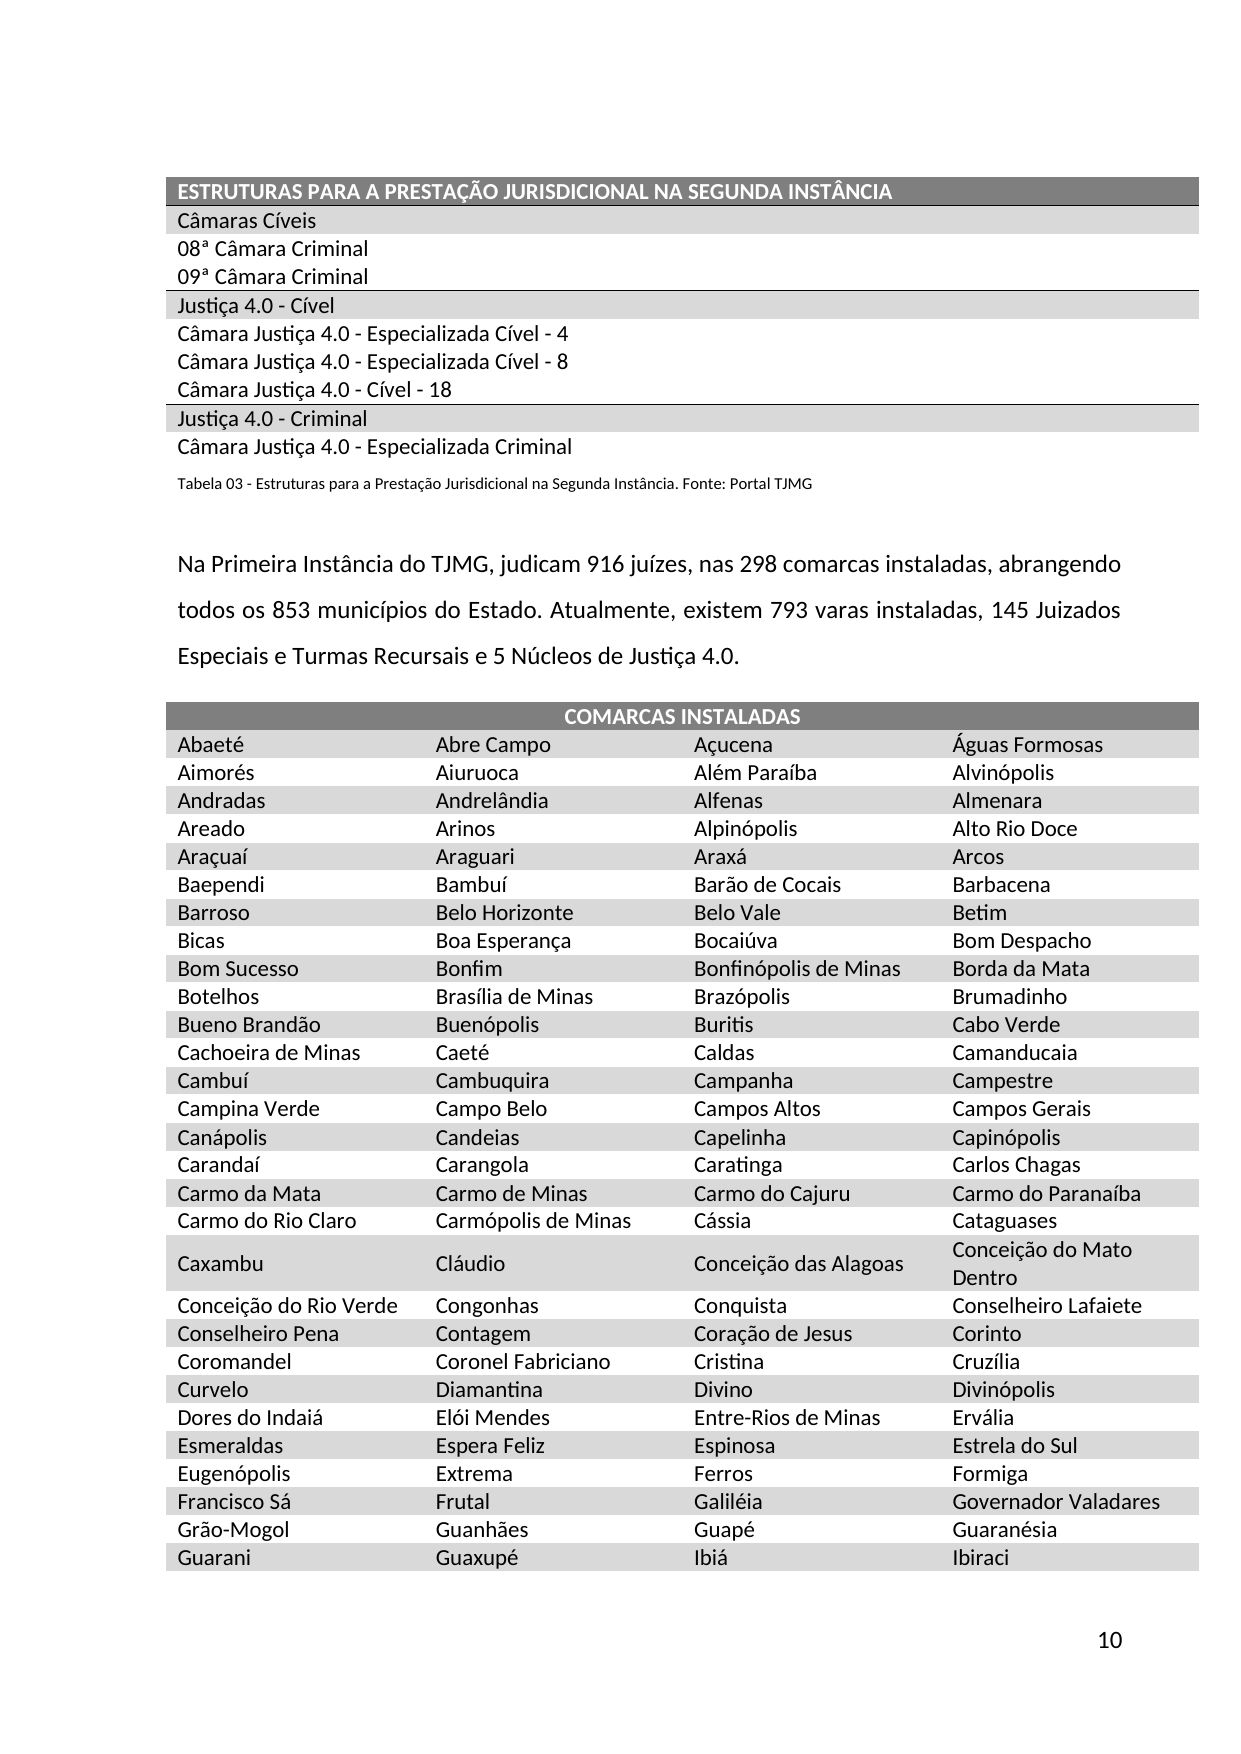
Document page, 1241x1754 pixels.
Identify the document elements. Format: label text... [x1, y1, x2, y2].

table_cell Espinosa [683, 1431, 941, 1459]
table_cell Divinópolis [941, 1375, 1199, 1403]
table_cell Belo Vale [683, 899, 941, 926]
table_cell Coromandel [166, 1347, 424, 1375]
table_cell Araçuaí [166, 843, 424, 870]
table_header ESTRUTURAS PARA A PRESTAÇÃO JURISDICIONAL NA SEGUNDA INSTÂNCIA [166, 177, 1199, 205]
table_cell Corinto [941, 1319, 1199, 1347]
table_cell Arinos [424, 814, 683, 842]
table_cell Buritis [683, 1011, 941, 1038]
table_cell Baependi [166, 870, 424, 898]
table_cell Carandaí [166, 1151, 424, 1179]
table_cell Carangola [424, 1151, 683, 1179]
table_cell Entre-Rios de Minas [683, 1403, 941, 1431]
table_cell Esmeraldas [166, 1431, 424, 1459]
table_cell Cristina [683, 1347, 941, 1375]
table_cell Betim [941, 899, 1199, 926]
table_cell Borda da Mata [941, 955, 1199, 982]
table_cell Barão de Cocais [683, 870, 941, 898]
table_cell Campo Belo [424, 1095, 683, 1123]
table_cell Bicas [166, 926, 424, 954]
table_cell Guapé [683, 1515, 941, 1543]
table_cell Caratinga [683, 1151, 941, 1179]
table_cell Carlos Chagas [941, 1151, 1199, 1179]
table_cell Candeias [424, 1123, 683, 1151]
table_cell Conceição do Rio Verde [166, 1291, 424, 1319]
table_cell Andradas [166, 786, 424, 814]
table_cell Campina Verde [166, 1095, 424, 1123]
table_cell Brasília de Minas [424, 983, 683, 1011]
table_cell Guanhães [424, 1515, 683, 1543]
table_cell Areado [166, 814, 424, 842]
table_cell Bueno Brandão [166, 1011, 424, 1038]
table_cell Barroso [166, 899, 424, 926]
text Na Primeira Instância do TJMG, judicam 916 juízes, nas 298 comarcas instaladas, abrangendo todos os 853 municípios do Estado. Atualmente, existem 793 varas instaladas, 145 Juizados Especiais e Turmas Recursais e 5 Núcleos de Justiça 4.0. [177, 548, 1122, 670]
table_cell Divino [683, 1375, 941, 1403]
table_cell Elói Mendes [424, 1403, 683, 1431]
table_header COMARCAS INSTALADAS [166, 702, 1199, 730]
table_cell Canápolis [166, 1123, 424, 1151]
table_cell Curvelo [166, 1375, 424, 1403]
table_cell Cabo Verde [941, 1011, 1199, 1038]
table_cell Almenara [941, 786, 1199, 814]
table_cell Guarani [166, 1543, 424, 1571]
table_cell Campanha [683, 1067, 941, 1094]
table_cell Carmo do Rio Claro [166, 1207, 424, 1235]
table_cell Justiça 4.0 - Cível [166, 291, 1199, 319]
table_cell Abaeté [166, 730, 424, 758]
table_cell Coronel Fabriciano [424, 1347, 683, 1375]
table_cell Câmara Justiça 4.0 - Especializada Criminal [166, 433, 1199, 461]
table_cell Carmo de Minas [424, 1179, 683, 1207]
table_cell Carmo da Mata [166, 1179, 424, 1207]
table_cell Guaxupé [424, 1543, 683, 1571]
table_cell Andrelândia [424, 786, 683, 814]
table_cell Cláudio [424, 1235, 683, 1291]
table_cell Águas Formosas [941, 730, 1199, 758]
table_cell Formiga [941, 1459, 1199, 1487]
table_cell Governador Valadares [941, 1487, 1199, 1515]
table_cell Campos Gerais [941, 1095, 1199, 1123]
table_cell Caldas [683, 1039, 941, 1067]
table_cell 08ª Câmara Criminal [166, 234, 1199, 262]
table_cell Estrela do Sul [941, 1431, 1199, 1459]
table_cell Alfenas [683, 786, 941, 814]
table_cell Alvinópolis [941, 758, 1199, 786]
table_cell Boa Esperança [424, 926, 683, 954]
table_cell Capelinha [683, 1123, 941, 1151]
table_cell Ferros [683, 1459, 941, 1487]
table_cell Conselheiro Pena [166, 1319, 424, 1347]
table_cell Carmo do Paranaíba [941, 1179, 1199, 1207]
table_cell Belo Horizonte [424, 899, 683, 926]
table_cell Congonhas [424, 1291, 683, 1319]
table_cell Dores do Indaiá [166, 1403, 424, 1431]
table_cell Além Paraíba [683, 758, 941, 786]
table_cell Conselheiro Lafaiete [941, 1291, 1199, 1319]
table_cell Contagem [424, 1319, 683, 1347]
table_cell Campestre [941, 1067, 1199, 1094]
table_cell Caxambu [166, 1235, 424, 1291]
table_cell Galiléia [683, 1487, 941, 1515]
table_cell Extrema [424, 1459, 683, 1487]
table_cell Botelhos [166, 983, 424, 1011]
table_cell Cachoeira de Minas [166, 1039, 424, 1067]
table_cell Câmara Justiça 4.0 - Especializada Cível - 8 [166, 348, 1199, 375]
table_cell Araguari [424, 843, 683, 870]
table_cell Brumadinho [941, 983, 1199, 1011]
table_cell Brazópolis [683, 983, 941, 1011]
text Tabela 03 - Estruturas para a Prestação Jurisdicional na Segunda Instância. Fonte: Portal TJMG [177, 473, 1122, 493]
table_cell Cambuquira [424, 1067, 683, 1094]
table_cell Conceição das Alagoas [683, 1235, 941, 1291]
table_cell Diamantina [424, 1375, 683, 1403]
table_cell Barbacena [941, 870, 1199, 898]
table_cell Bambuí [424, 870, 683, 898]
table_cell Eugenópolis [166, 1459, 424, 1487]
table_cell Francisco Sá [166, 1487, 424, 1515]
table_cell Justiça 4.0 - Criminal [166, 405, 1199, 432]
table_cell Bocaiúva [683, 926, 941, 954]
table_cell Araxá [683, 843, 941, 870]
table_cell Bom Despacho [941, 926, 1199, 954]
table_cell Aimorés [166, 758, 424, 786]
table_cell Cataguases [941, 1207, 1199, 1235]
table_cell Conquista [683, 1291, 941, 1319]
table_cell Coração de Jesus [683, 1319, 941, 1347]
table_cell Ibiraci [941, 1543, 1199, 1571]
table_cell Cambuí [166, 1067, 424, 1094]
table_cell Alto Rio Doce [941, 814, 1199, 842]
table_cell Espera Feliz [424, 1431, 683, 1459]
table_cell Buenópolis [424, 1011, 683, 1038]
table_cell Frutal [424, 1487, 683, 1515]
table_cell Conceição do Mato Dentro [941, 1235, 1199, 1291]
table_cell Carmópolis de Minas [424, 1207, 683, 1235]
table_cell Aiuruoca [424, 758, 683, 786]
table_cell Carmo do Cajuru [683, 1179, 941, 1207]
table_cell Ibiá [683, 1543, 941, 1571]
table_cell Camanducaia [941, 1039, 1199, 1067]
table_cell Ervália [941, 1403, 1199, 1431]
table_cell Bom Sucesso [166, 955, 424, 982]
table_cell Açucena [683, 730, 941, 758]
table_cell Alpinópolis [683, 814, 941, 842]
table_cell Grão-Mogol [166, 1515, 424, 1543]
table_cell Câmaras Cíveis [166, 206, 1199, 234]
table_cell Câmara Justiça 4.0 - Especializada Cível - 4 [166, 319, 1199, 347]
table_cell Bonfim [424, 955, 683, 982]
table_cell Caeté [424, 1039, 683, 1067]
table_cell Arcos [941, 843, 1199, 870]
table_cell Abre Campo [424, 730, 683, 758]
table_cell Campos Altos [683, 1095, 941, 1123]
table_cell Capinópolis [941, 1123, 1199, 1151]
table_cell Câmara Justiça 4.0 - Cível - 18 [166, 375, 1199, 403]
table_cell Cássia [683, 1207, 941, 1235]
table_cell Cruzília [941, 1347, 1199, 1375]
table_cell Bonfinópolis de Minas [683, 955, 941, 982]
table_cell Guaranésia [941, 1515, 1199, 1543]
table_cell 09ª Câmara Criminal [166, 262, 1199, 290]
